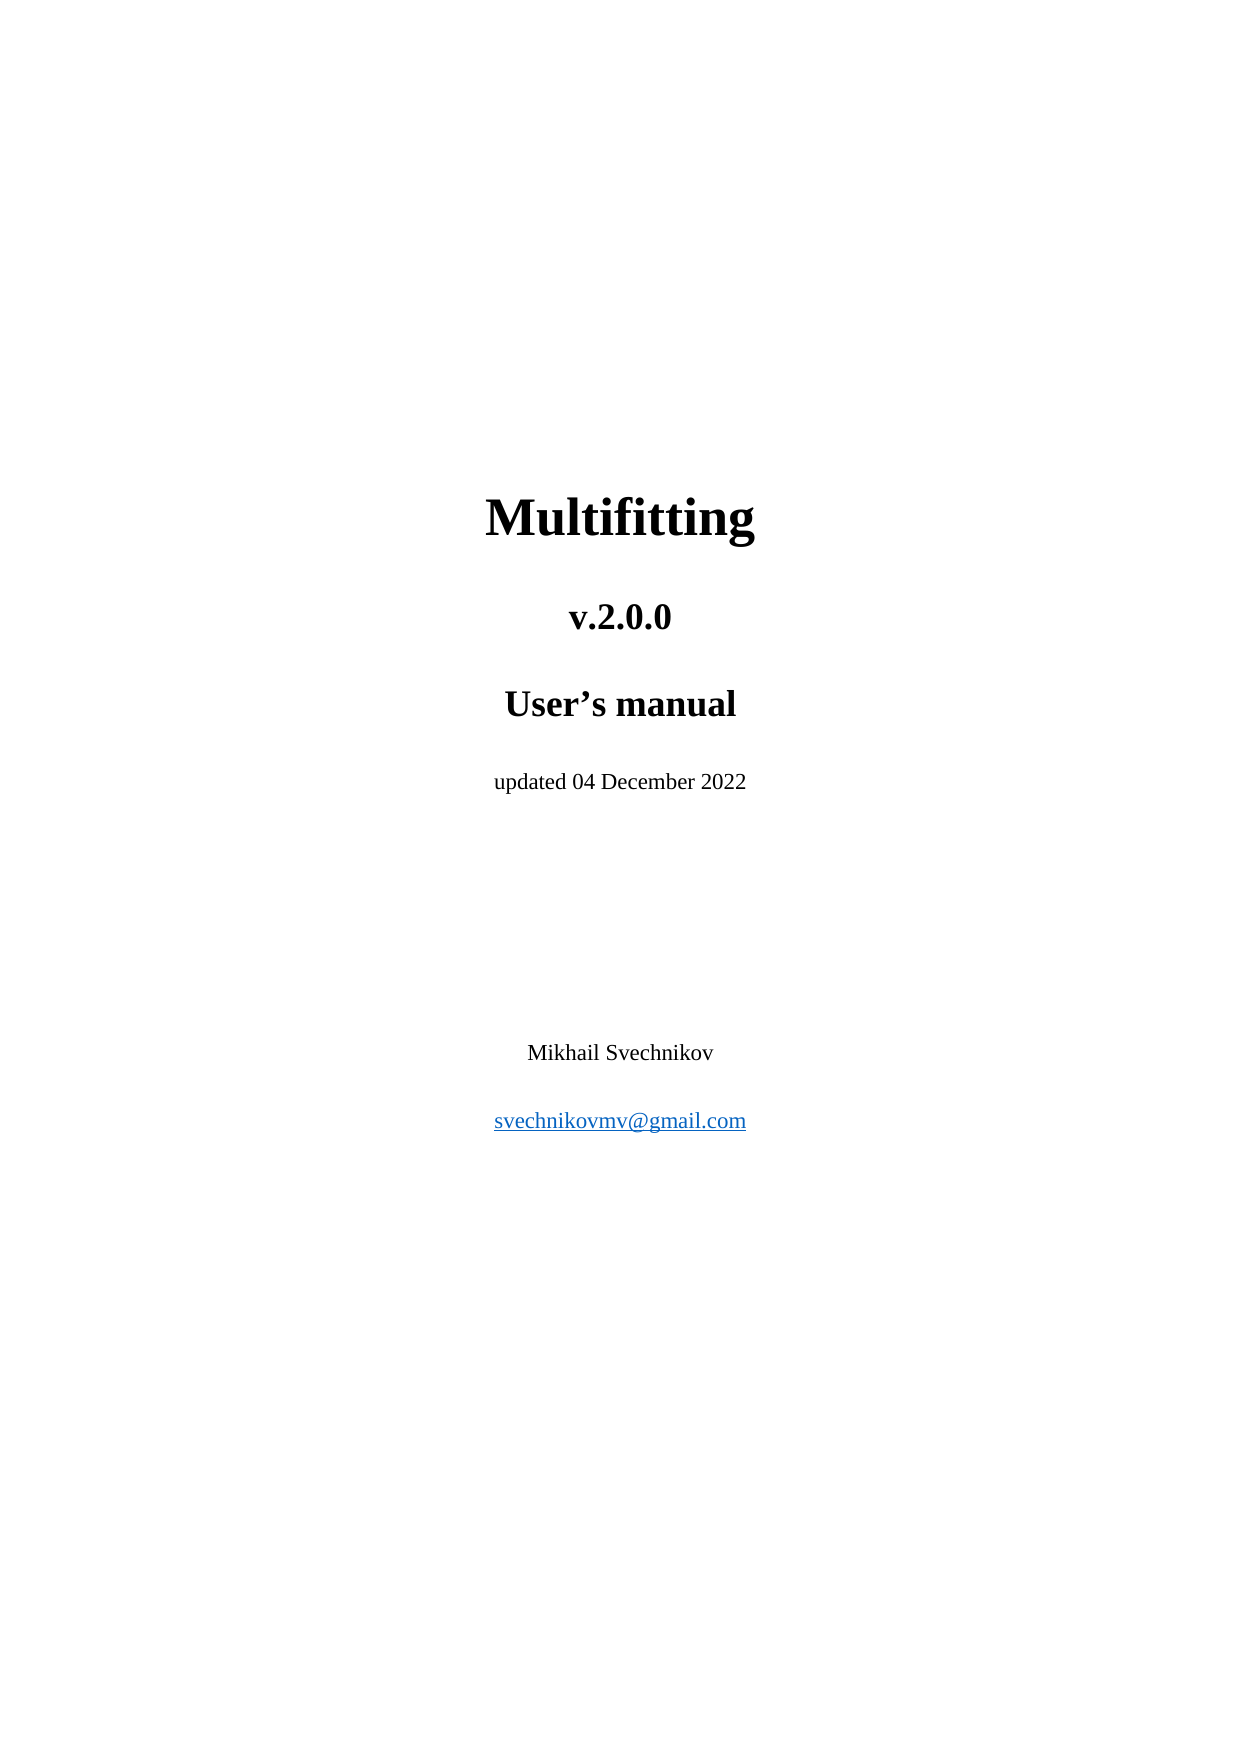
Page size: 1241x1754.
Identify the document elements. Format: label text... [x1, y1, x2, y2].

text svechnikovmv@gmail.com [148, 1107, 1093, 1133]
text Multifitting [148, 485, 1093, 547]
text User’s manual [148, 681, 1093, 724]
text updated 04 December 2022 [148, 768, 1093, 795]
text Mikhail Svechnikov [148, 1039, 1093, 1066]
text v.2.0.0 [148, 594, 1093, 637]
